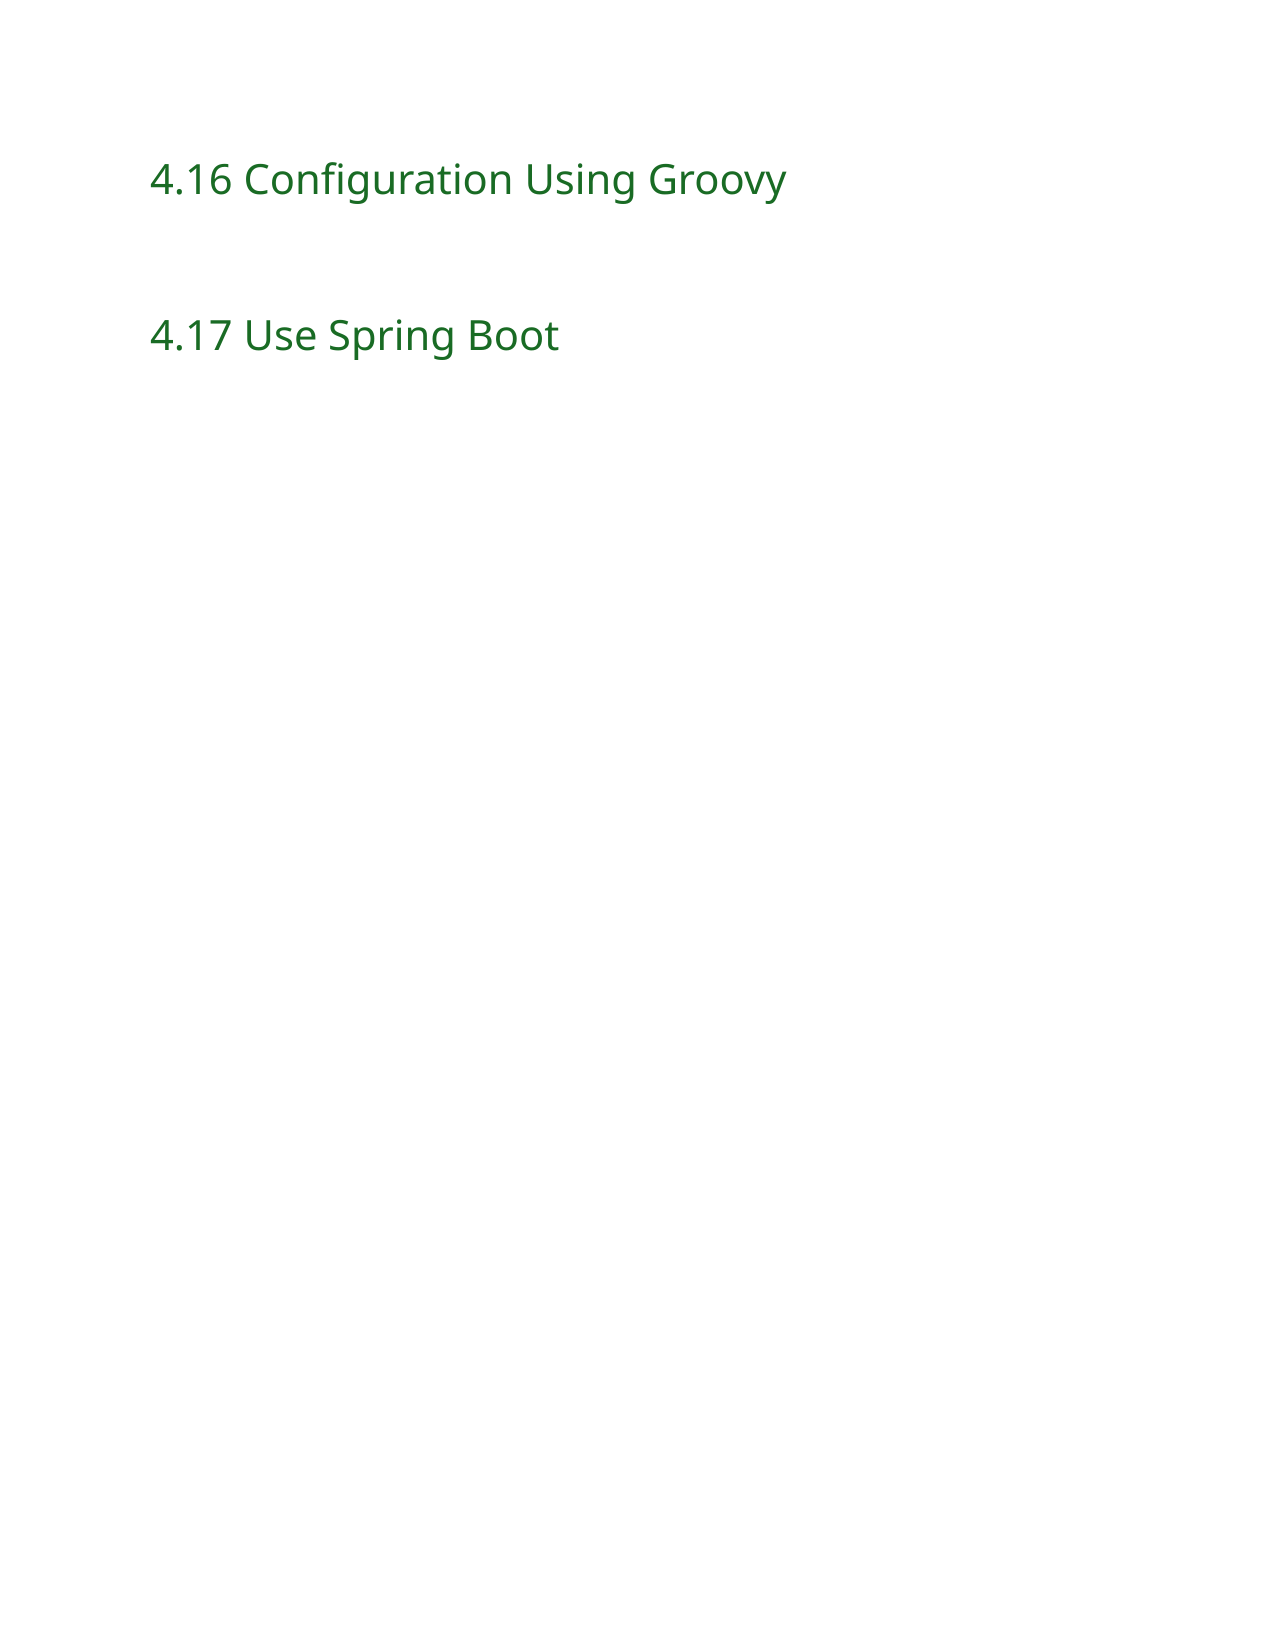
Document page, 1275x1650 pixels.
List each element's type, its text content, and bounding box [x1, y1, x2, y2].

subtitle 4.16 Configuration Using Groovy [150, 150, 1125, 207]
subtitle 4.17 Use Spring Boot [150, 305, 1125, 362]
